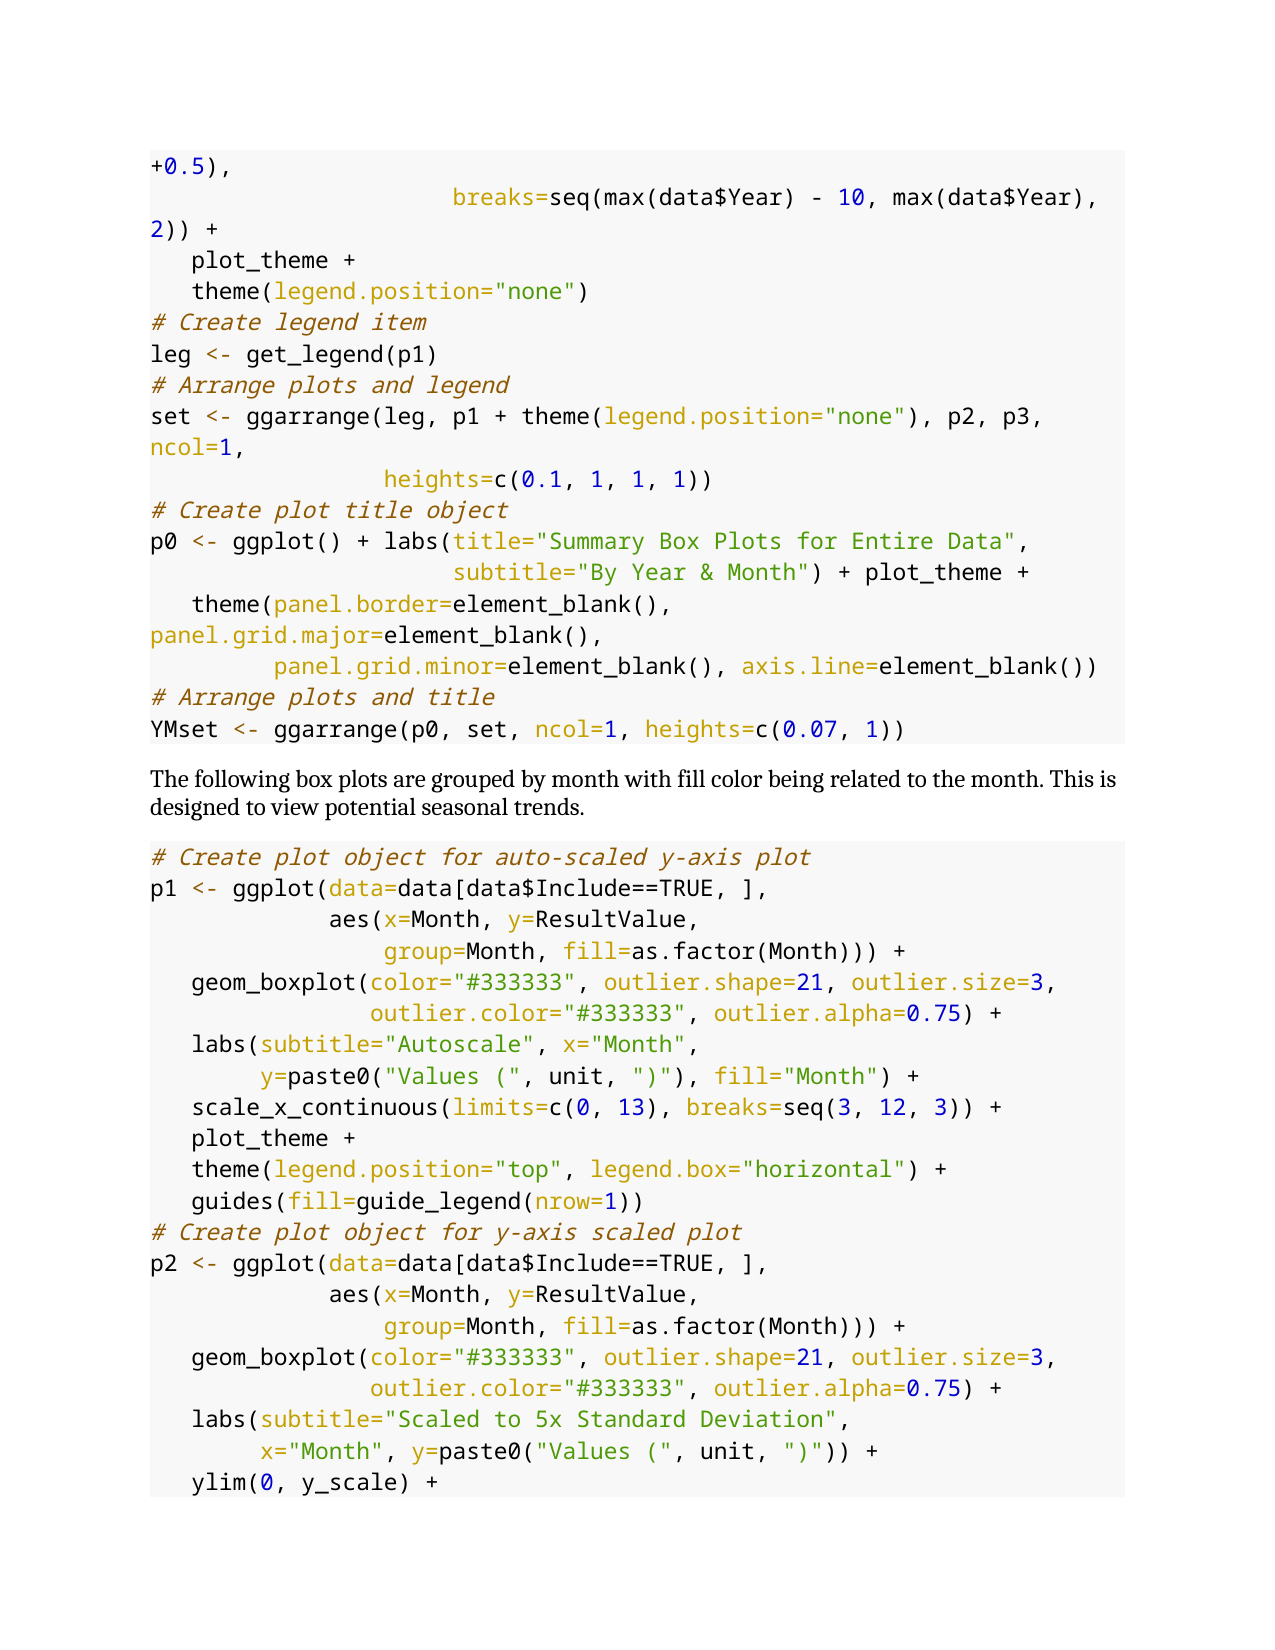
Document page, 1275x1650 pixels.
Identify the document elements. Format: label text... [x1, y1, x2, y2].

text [150, 841, 1125, 1497]
text The following box plots are grouped by month with fill color being related to the month. This is designed to view potential seasonal trends. [150, 764, 1125, 822]
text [150, 150, 1125, 744]
